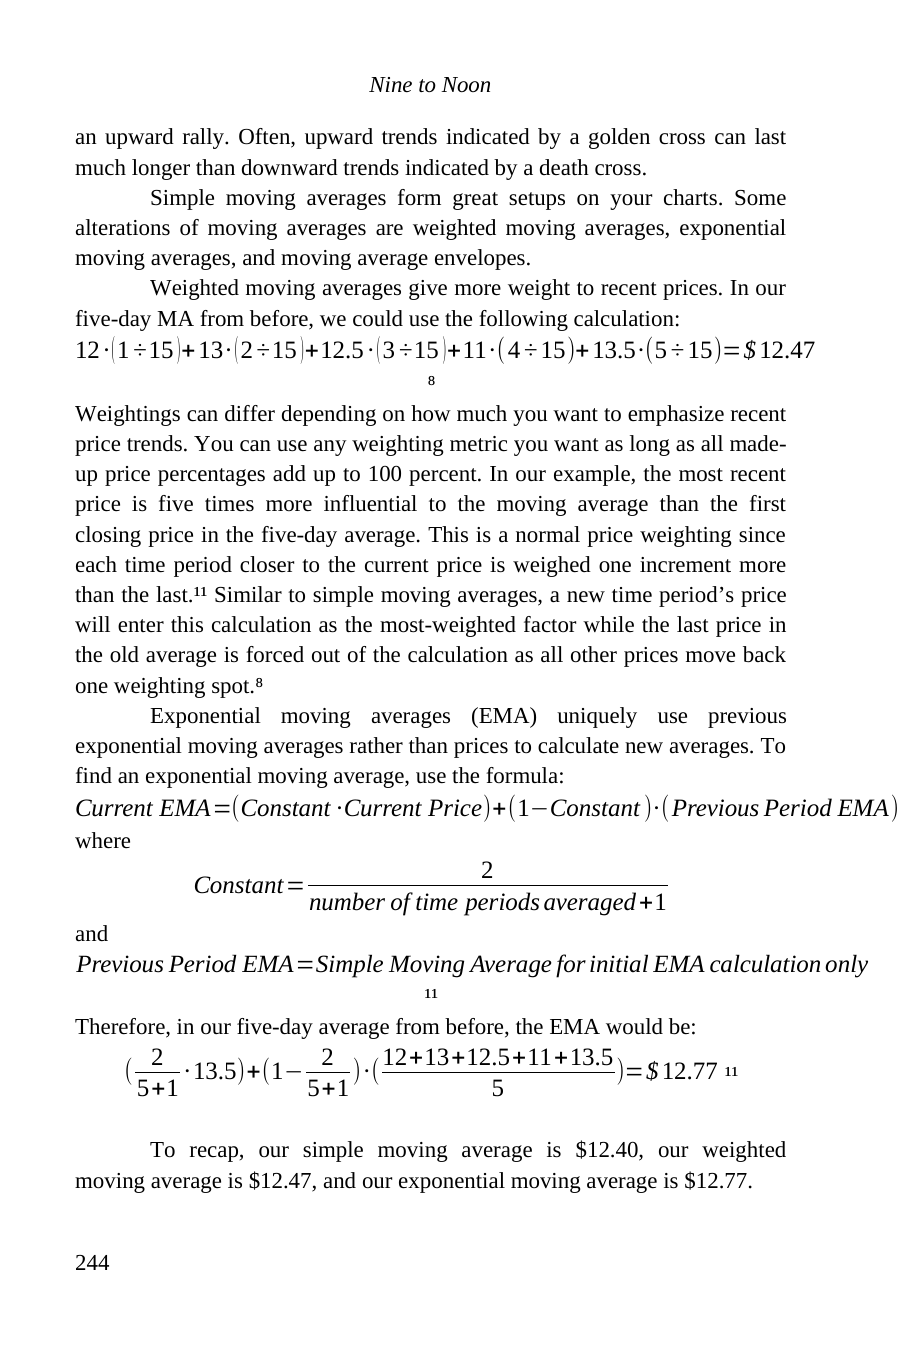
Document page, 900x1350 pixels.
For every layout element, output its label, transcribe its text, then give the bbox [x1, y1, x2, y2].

text Weightings can differ depending on how much you want to emphasize recent price trends. You can use any weighting metric you want as long as all made-up price percentages add up to 100 percent. In our example, the most recent price is five times more influential to the moving average than the first closing price in the five-day average. This is a normal price weighting since each time period closer to the current price is weighed one increment more than the last.¹¹ Similar to simple moving averages, a new time period’s price will enter this calculation as the most-weighted factor while the last price in the old average is forced out of the calculation as all other prices move back one weighting spot.⁸ [75, 400, 787, 698]
text Exponential moving averages (EMA) uniquely use previous exponential moving averages rather than prices to calculate new averages. To find an exponential moving average, use the formula: [75, 702, 787, 789]
text ⁸ [75, 335, 787, 396]
text Therefore, in our five-day average from before, the EMA would be: [75, 1013, 787, 1040]
text Simple moving averages form great setups on your charts. Some alterations of moving averages are weighted moving averages, exponential moving averages, and moving average envelopes. [75, 184, 787, 214]
text ¹¹ [75, 1043, 787, 1102]
text and [75, 920, 787, 947]
text ¹¹ [75, 951, 787, 1009]
text Simple moving averages form great setups on your charts. Some alterations of moving averages are weighted moving averages, exponential moving averages, and moving average envelopes. [75, 240, 787, 271]
text where [75, 827, 787, 853]
text Weighted moving averages give more weight to recent prices. In our five-day MA from before, we could use the following calculation: [75, 274, 787, 331]
text To recap, our simple moving average is $12.40, our weighted moving average is $12.47, and our exponential moving average is $12.77. [75, 1137, 787, 1193]
